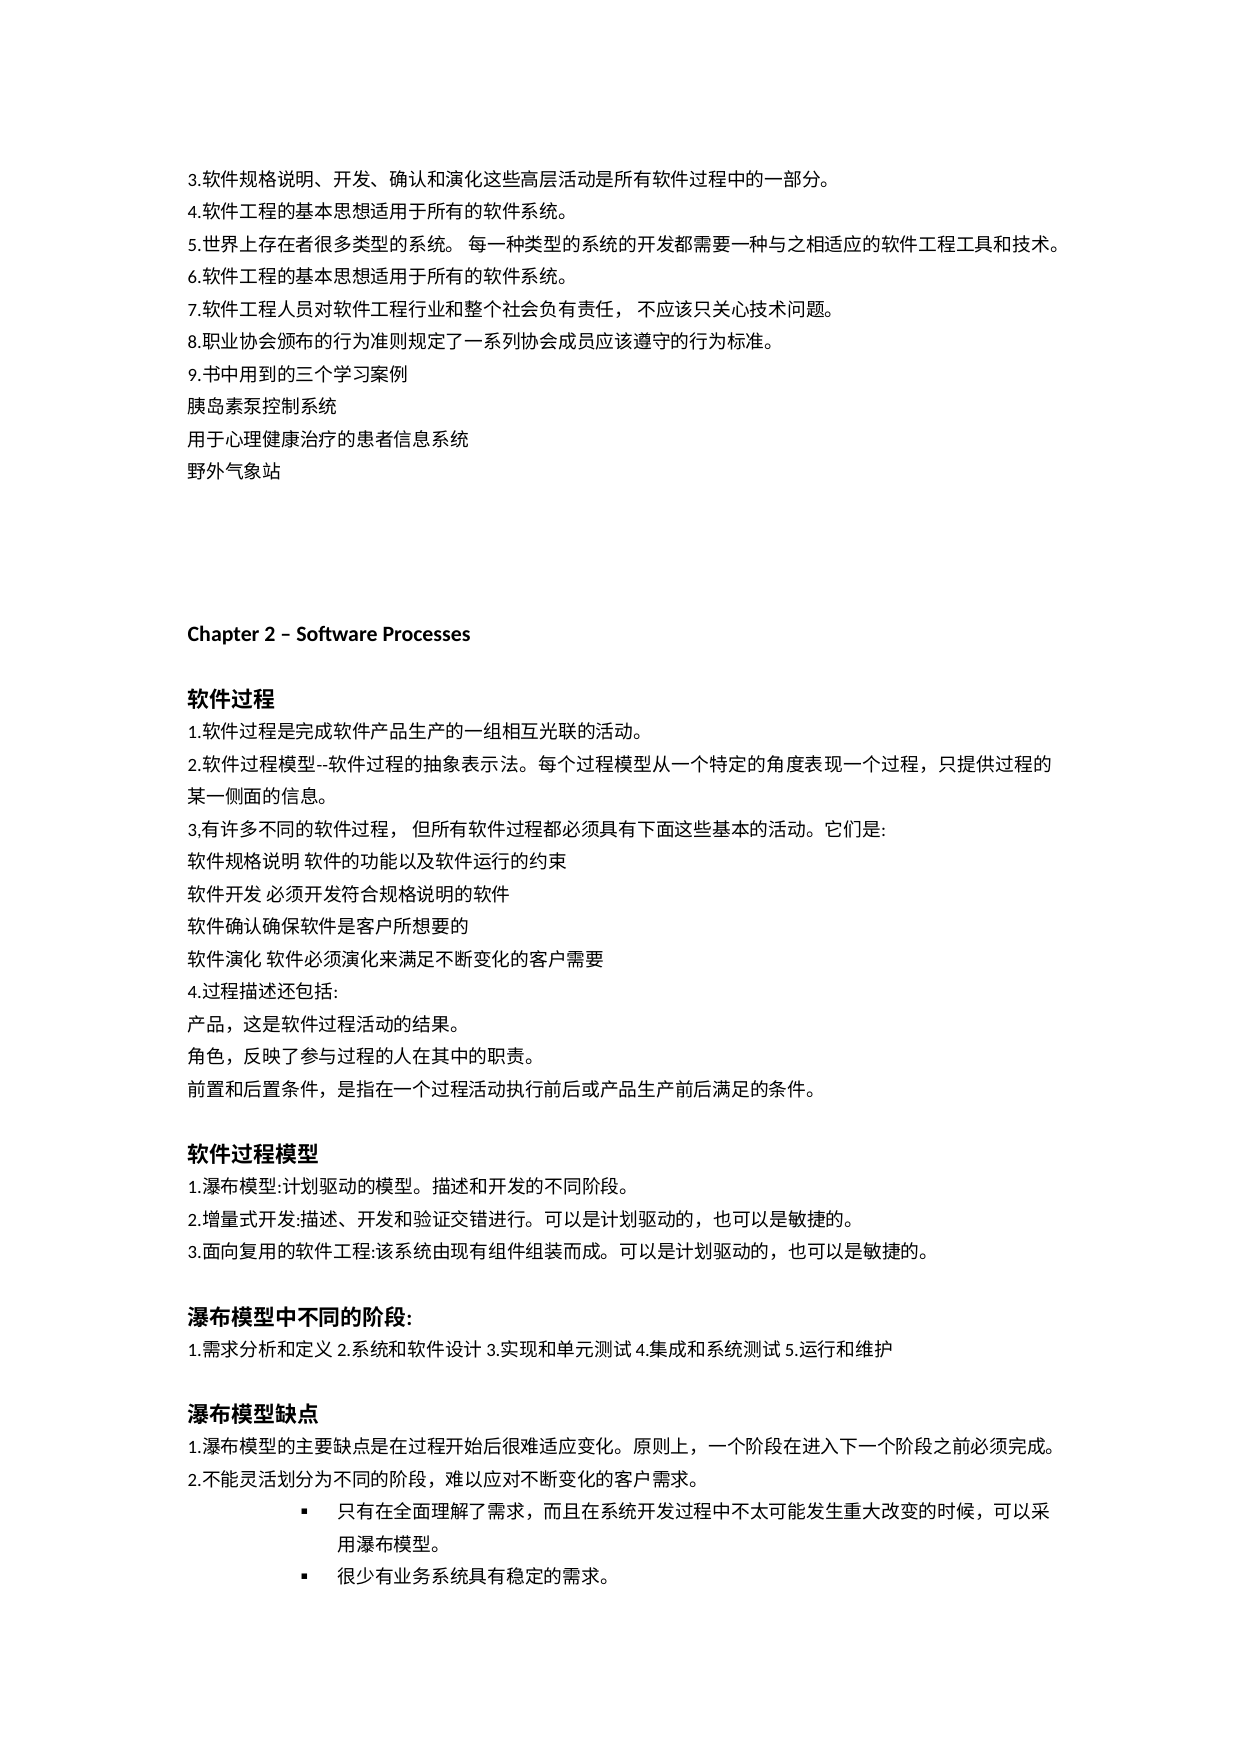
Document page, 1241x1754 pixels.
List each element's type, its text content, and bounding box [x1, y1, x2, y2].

text 1.瀑布模型:计划驱动的模型。描述和开发的不同阶段。 [187, 1169, 1053, 1202]
text 6.软件工程的基本思想适用于所有的软件系统。 [187, 259, 1053, 292]
text 7.软件工程人员对软件工程行业和整个社会负有责任， 不应该只关心技术问题。 [187, 292, 1053, 324]
text 4.软件工程的基本思想适用于所有的软件系统。 [187, 194, 1053, 227]
text 1.瀑布模型的主要缺点是在过程开始后很难适应变化。原则上，一个阶段在进入下一个阶段之前必须完成。 [187, 1429, 1053, 1462]
text 2.软件过程模型--软件过程的抽象表示法。每个过程模型从一个特定的角度表现一个过程，只提供过程的某一侧面的信息。 [187, 747, 1053, 812]
text 3,有许多不同的软件过程， 但所有软件过程都必须具有下面这些基本的活动。它们是: [187, 812, 1053, 844]
text 2.增量式开发:描述、开发和验证交错进行。可以是计划驱动的，也可以是敏捷的。 [187, 1202, 1053, 1234]
text 产品，这是软件过程活动的结果。 [187, 1007, 1053, 1039]
text 4.过程描述还包括: [187, 974, 1053, 1007]
text 3.软件规格说明、开发、确认和演化这些高层活动是所有软件过程中的一部分。 [187, 162, 1053, 194]
text 软件演化 软件必须演化来满足不断变化的客户需要 [187, 942, 1053, 974]
text 软件过程 [187, 682, 1053, 714]
text 软件规格说明 软件的功能以及软件运行的约束 [187, 844, 1053, 877]
text 软件过程模型 [187, 1137, 1053, 1169]
text 1.软件过程是完成软件产品生产的一组相互光联的活动。 [187, 714, 1053, 747]
text 1.需求分析和定义2.系统和软件设计3.实现和单元测试4.集成和系统测试5.运行和维护 [187, 1332, 1053, 1364]
list 只有在全面理解了需求，而且在系统开发过程中不太可能发生重大改变的时候，可以采用瀑布模型。 [300, 1494, 1053, 1559]
text 前置和后置条件，是指在一个过程活动执行前后或产品生产前后满足的条件。 [187, 1072, 1053, 1104]
text 软件开发 必须开发符合规格说明的软件 [187, 877, 1053, 909]
text 瀑布模型缺点 [187, 1397, 1053, 1429]
text 3.面向复用的软件工程:该系统由现有组件组装而成。可以是计划驱动的，也可以是敏捷的。 [187, 1234, 1053, 1267]
text 用于心理健康治疗的患者信息系统 [187, 422, 1053, 454]
text 野外气象站 [187, 454, 1053, 487]
text 胰岛素泵控制系统 [187, 389, 1053, 422]
text 软件确认确保软件是客户所想要的 [187, 909, 1053, 942]
text 2.不能灵活划分为不同的阶段，难以应对不断变化的客户需求。 [187, 1462, 1053, 1494]
text Chapter 2 – Software Processes [187, 617, 1053, 649]
text 瀑布模型中不同的阶段: [187, 1299, 1053, 1332]
text 5.世界上存在者很多类型的系统。 每一种类型的系统的开发都需要一种与之相适应的软件工程工具和技术。 [187, 227, 1053, 259]
list 很少有业务系统具有稳定的需求。 [300, 1559, 1053, 1592]
text 8.职业协会颁布的行为准则规定了一系列协会成员应该遵守的行为标准。 [187, 324, 1053, 357]
text 9.书中用到的三个学习案例 [187, 357, 1053, 389]
text 角色，反映了参与过程的人在其中的职责。 [187, 1039, 1053, 1072]
